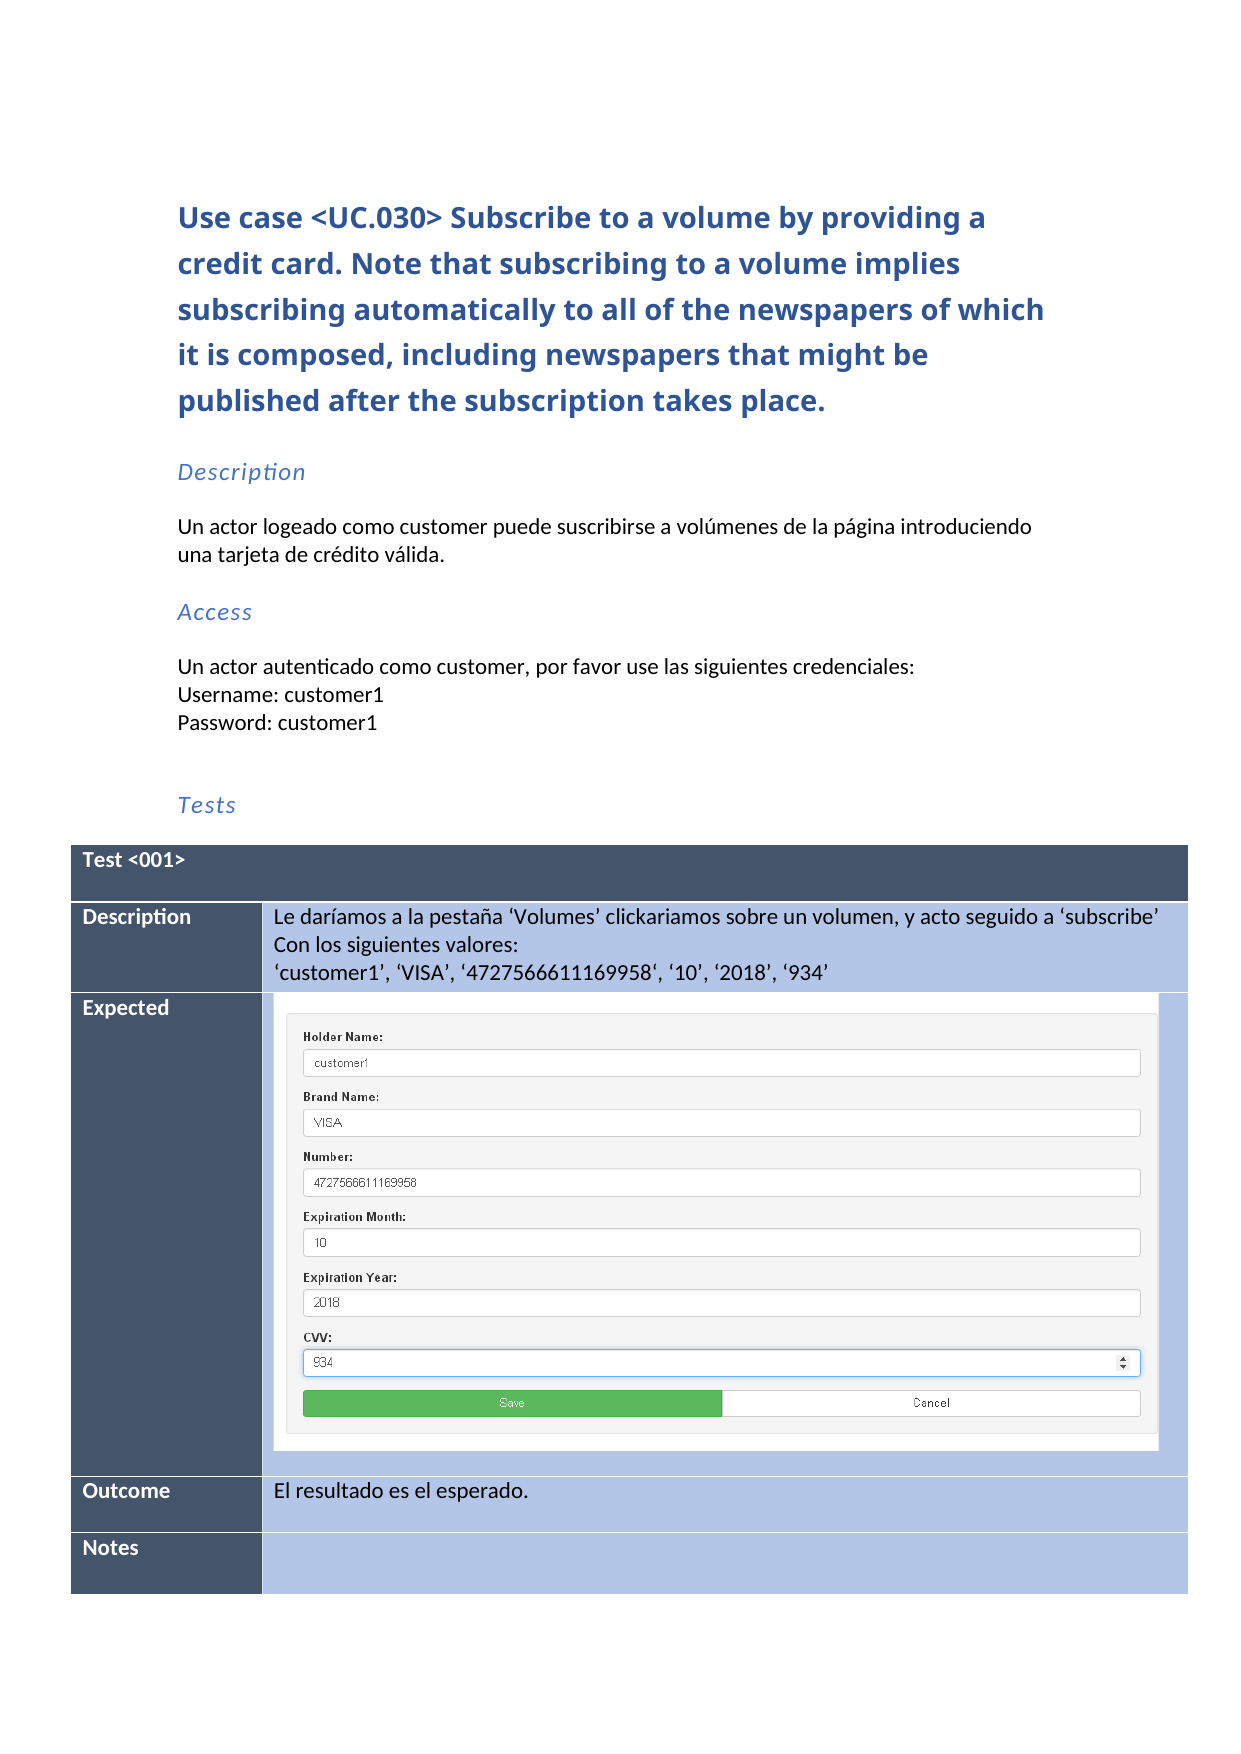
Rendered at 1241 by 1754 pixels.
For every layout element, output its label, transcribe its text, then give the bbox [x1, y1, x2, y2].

text Un actor logeado como customer puede suscribirse a volúmenes de la página introduciendo una tarjeta de crédito válida. [177, 512, 1063, 568]
table_cell [263, 1533, 1188, 1594]
table_cell El resultado es el esperado. [263, 1477, 1188, 1532]
table_cell [263, 993, 1188, 1476]
subtitle Tests [177, 789, 1063, 819]
table_cell Notes [71, 1533, 262, 1594]
table_header Test <001> [71, 845, 1188, 901]
text Password: customer1 [177, 708, 1063, 736]
table_cell Expected [71, 993, 262, 1476]
table_cell Description [71, 903, 262, 992]
table_cell Outcome [71, 1477, 262, 1532]
subtitle Description [177, 456, 1063, 487]
subtitle Access [177, 596, 1063, 627]
text Username: customer1 [177, 680, 1063, 708]
subtitle Use case <UC.030> Subscribe to a volume by providing a credit card. Note that subscribing to a volume implies subscribing automatically to all of the newspapers of which it is composed, including newspapers that might be published after the subscription takes place. [177, 198, 1063, 420]
text Un actor autenticado como customer, por favor use las siguientes credenciales: [177, 652, 1063, 680]
table_cell Le daríamos a la pestaña ‘Volumes’ clickariamos sobre un volumen, y acto seguido a ‘subscribe’ Con los siguientes valores: ‘customer1’, ‘VISA’, ‘4727566611169958‘, ‘10’, ‘2018’, ‘934’ [263, 903, 1188, 992]
